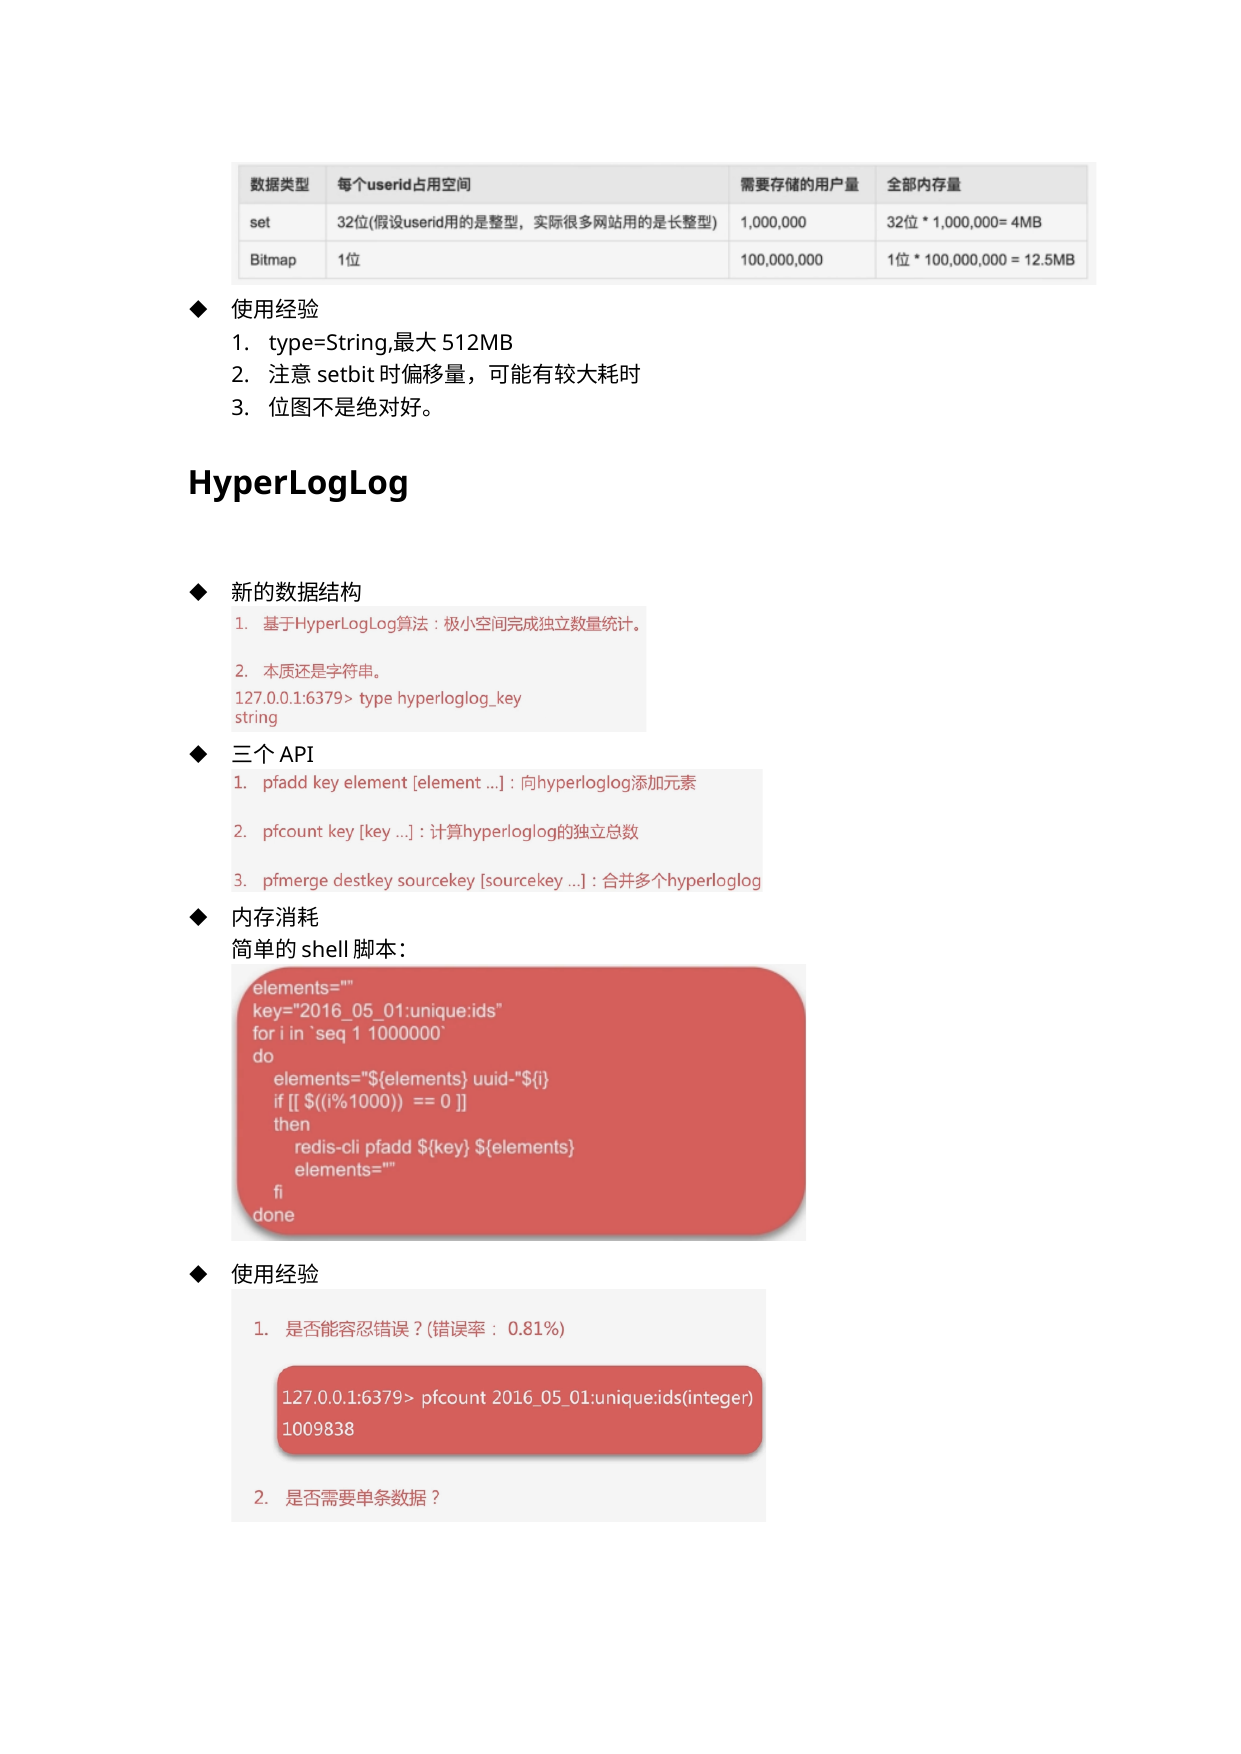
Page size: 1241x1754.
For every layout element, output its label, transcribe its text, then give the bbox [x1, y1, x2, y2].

picture [231, 769, 763, 892]
picture [231, 162, 1097, 285]
list 注意setbit时偏移量，可能有较大耗时 [231, 357, 1053, 389]
picture [231, 964, 807, 1241]
picture [231, 1289, 767, 1522]
picture [231, 606, 647, 732]
subtitle HyperLogLog [187, 449, 1053, 514]
list type=String,最大512MB [231, 324, 1053, 357]
list 内存消耗 [187, 899, 1053, 932]
list 新的数据结构 [187, 574, 1053, 607]
list 位图不是绝对好。 [231, 389, 1053, 422]
list 简单的shell脚本： [231, 932, 1053, 964]
list 使用经验 [187, 1257, 1053, 1289]
list 三个API [187, 737, 1053, 769]
list 使用经验 [187, 292, 1053, 324]
